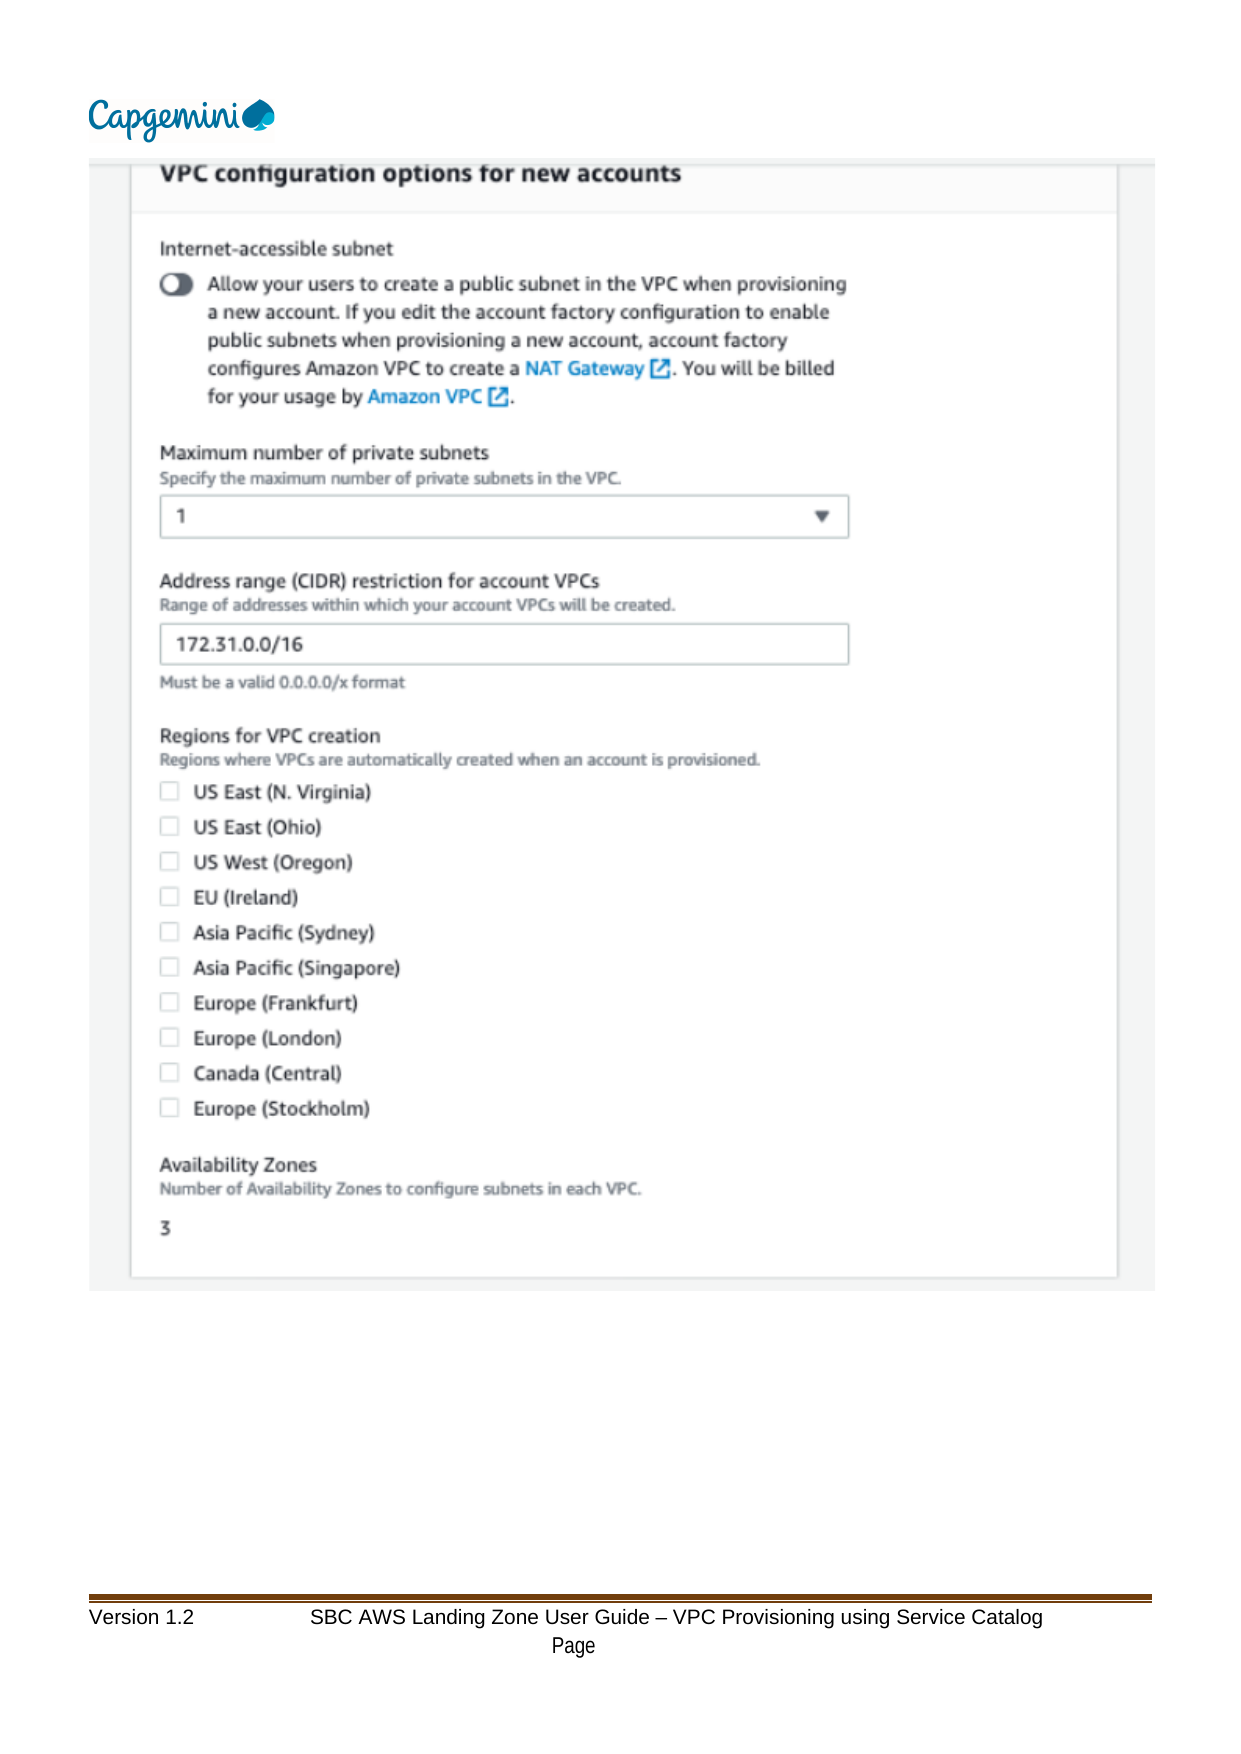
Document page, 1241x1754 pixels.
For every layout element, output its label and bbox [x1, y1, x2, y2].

picture [88, 121, 149, 143]
picture [131, 113, 136, 124]
picture [88, 158, 1156, 1291]
picture [147, 113, 152, 122]
picture [88, 99, 98, 110]
picture [94, 99, 275, 143]
picture [262, 99, 275, 112]
